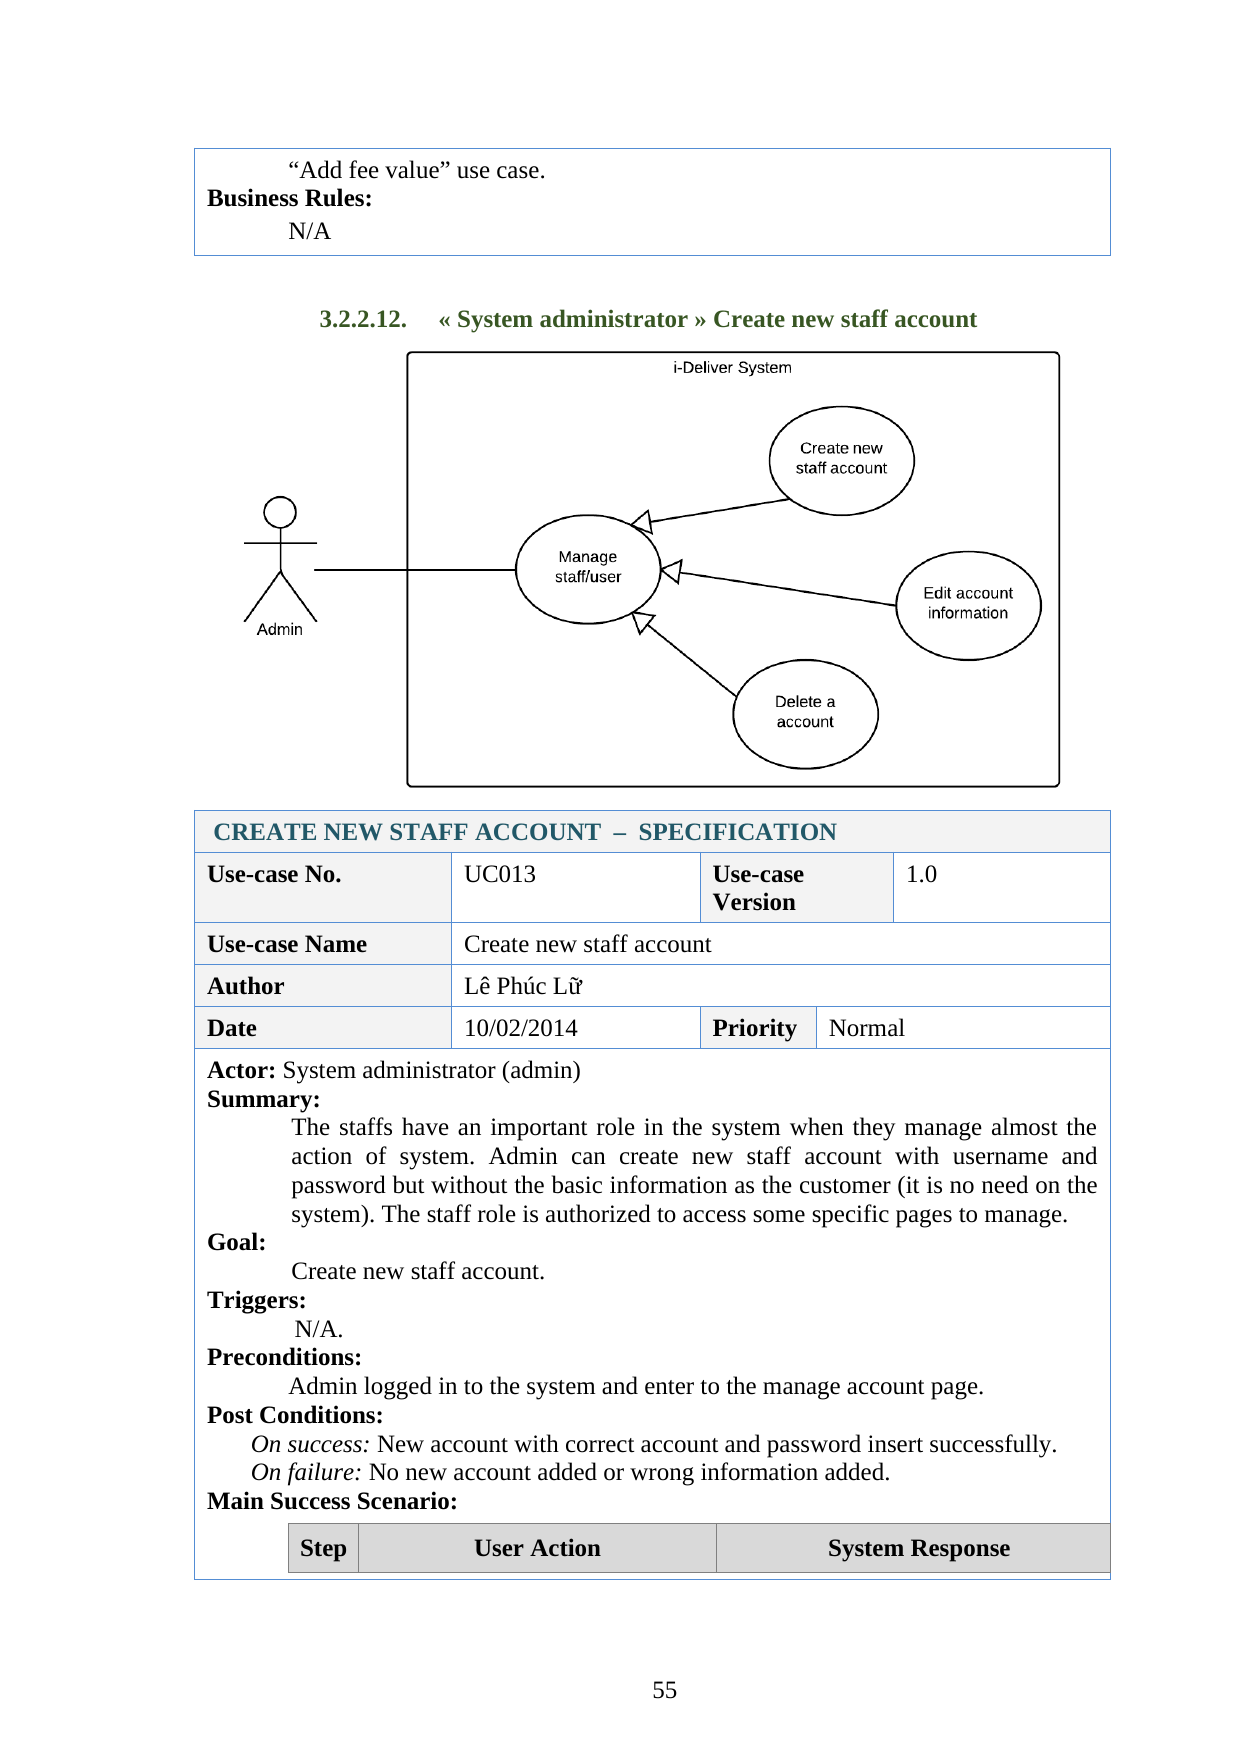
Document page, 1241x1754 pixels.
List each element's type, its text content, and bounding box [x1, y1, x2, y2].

table_cell Use-case No. [195, 853, 451, 922]
table_cell 1.0 [894, 853, 1110, 922]
subtitle « System administrator » Create new staff account [319, 304, 1122, 333]
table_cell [195, 149, 1110, 255]
table_cell Normal [817, 1007, 1110, 1048]
table_cell Author [195, 965, 451, 1006]
table_cell Priority [701, 1007, 816, 1048]
table_cell UC013 [452, 853, 700, 922]
table_cell Lê Phúc Lữ [452, 965, 1110, 1006]
table_cell Date [195, 1007, 451, 1048]
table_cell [195, 1049, 1110, 1579]
picture [237, 347, 1092, 791]
table_cell 10/02/2014 [452, 1007, 700, 1048]
table_cell Use-case Version [701, 853, 893, 922]
table_cell Use-case Name [195, 923, 451, 964]
table_cell Create new staff account [452, 923, 1110, 964]
table_header CREATE NEW STAFF ACCOUNT – SPECIFICATION [195, 811, 1110, 852]
